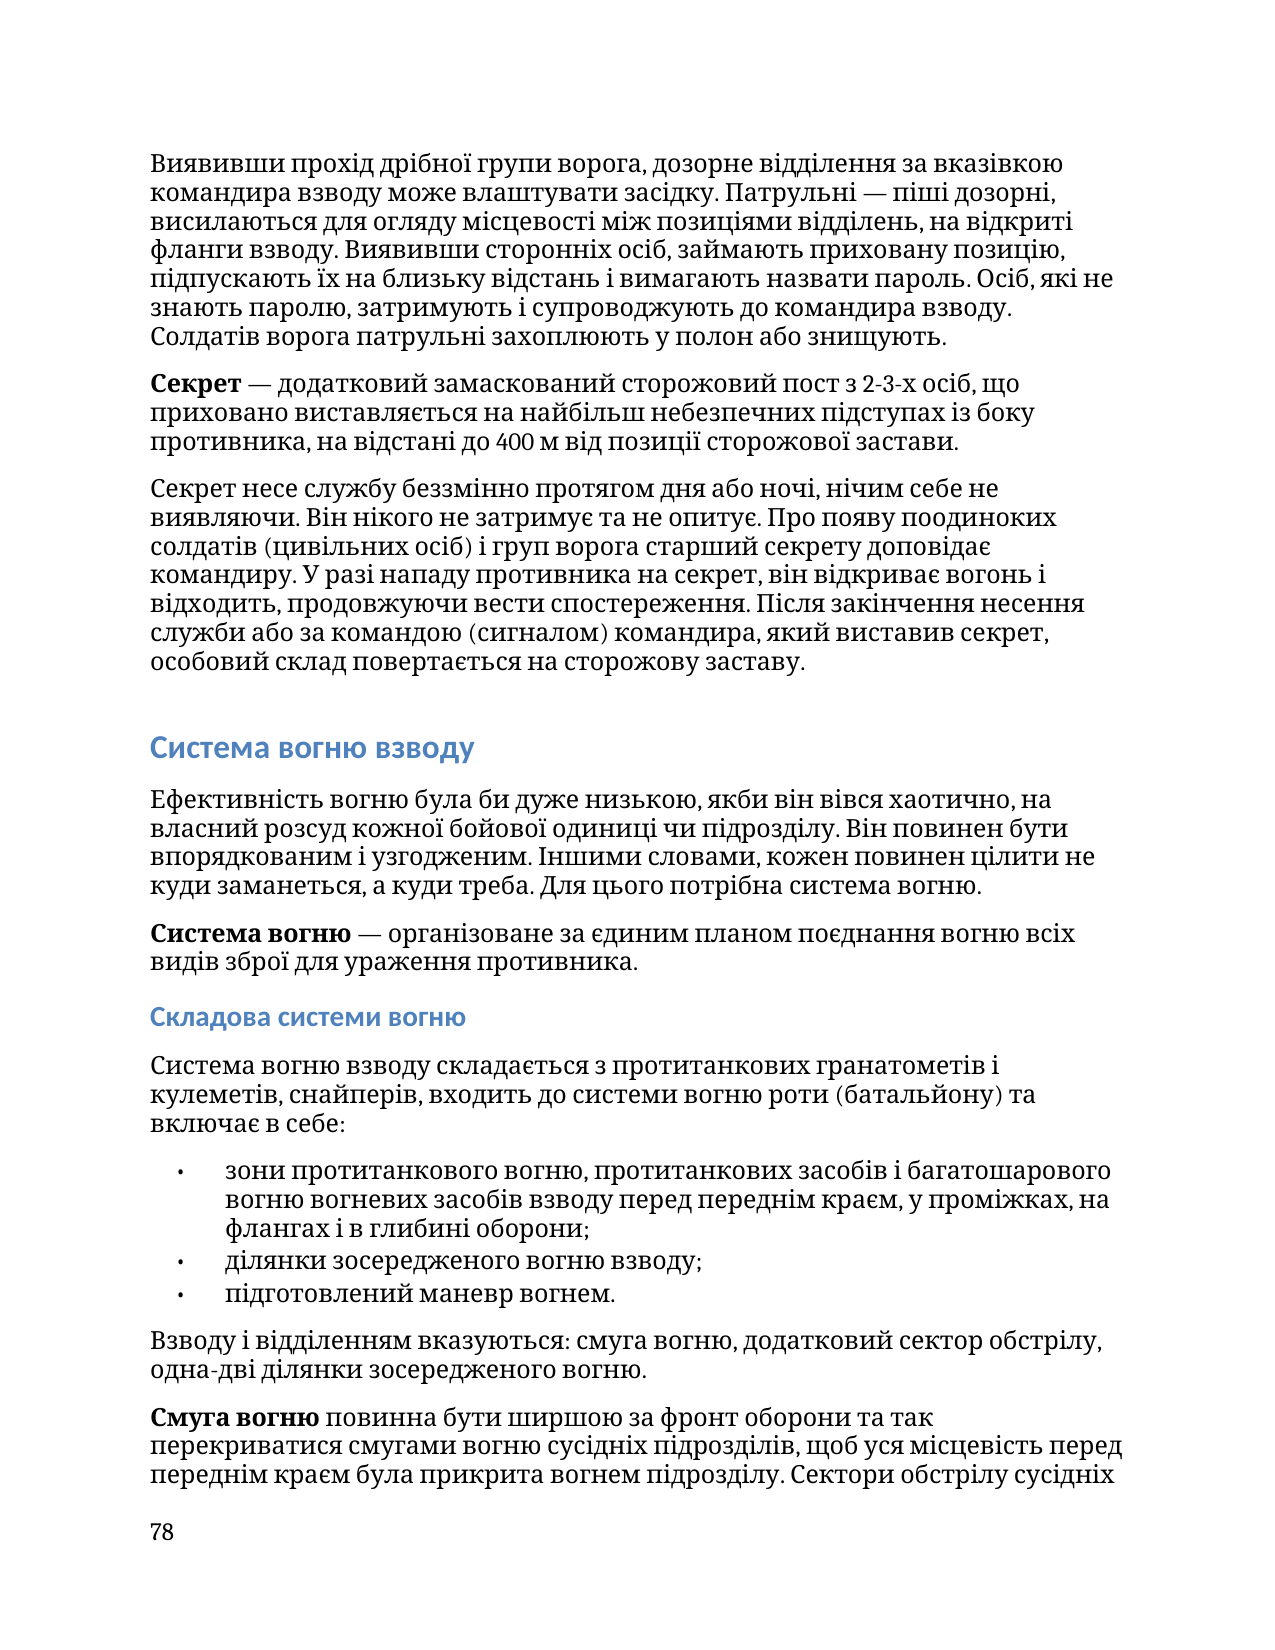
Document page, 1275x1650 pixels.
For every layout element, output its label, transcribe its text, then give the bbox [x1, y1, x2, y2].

text Ефективність вогню була би дуже низькою, якби він вівся хаотично, на власний розсуд кожної бойової одиниці чи підрозділу. Він повинен бути впорядкованим і узгодженим. Іншими словами, кожен повинен цілити не куди заманеться, а куди треба. Для цього потрібна система вогню. [150, 786, 1125, 901]
text Секрет несе службу беззмінно протягом дня або ночі, нічим себе не виявляючи. Він нікого не затримує та не опитує. Про появу поодиноких солдатів (цивільних осіб) і груп ворога старший секрету доповідає командиру. У разі нападу противника на секрет, він відкриває вогонь і відходить, продовжуючи вести спостереження. Після закінчення несення служби або за командою (сигналом) командира, який виставив секрет, особовий склад повертається на сторожову заставу. [150, 475, 1125, 676]
subtitle Система вогню взводу [150, 726, 1125, 767]
text Секрет — додатковий замаскований сторожовий пост з 2-3-х осіб, що приховано виставляється на найбільш небезпечних підступах із боку противника, на відстані до 400 м від позиції сторожової застави. [150, 370, 1125, 456]
text Виявивши прохід дрібної групи ворога, дозорне відділення за вказівкою командира взводу може влаштувати засідку. Патрульні — піші дозорні, висилаються для огляду місцевості між позиціями відділень, на відкриті фланги взводу. Виявивши сторонніх осіб, займають приховану позицію, підпускають їх на близьку відстань і вимагають назвати пароль. Осіб, які не знають паролю, затримують і супроводжують до командира взводу. Солдатів ворога патрульні захоплюють у полон або знищують. [150, 150, 1125, 351]
subtitle Складова системи вогню [150, 998, 1125, 1033]
text Система вогню взводу складається з протитанкових гранатометів і кулеметів, снайперів, входить до системи вогню роти (батальйону) та включає в себе: [150, 1052, 1125, 1138]
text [150, 1403, 1125, 1490]
list підготовлений маневр вогнем. [175, 1280, 1125, 1308]
text Система вогню — організоване за єдиним планом поєднання вогню всіх видів зброї для ураження противника. [150, 919, 1125, 977]
list ділянки зосередженого вогню взводу; [175, 1247, 1125, 1276]
text Взводу і відділенням вказуються: смуга вогню, додатковий сектор обстрілу, одна-дві ділянки зосередженого вогню. [150, 1327, 1125, 1385]
list зони протитанкового вогню, протитанкових засобів і багатошарового вогню вогневих засобів взводу перед переднім краєм, у проміжках, на флангах і в глибині оборони; [175, 1157, 1125, 1243]
